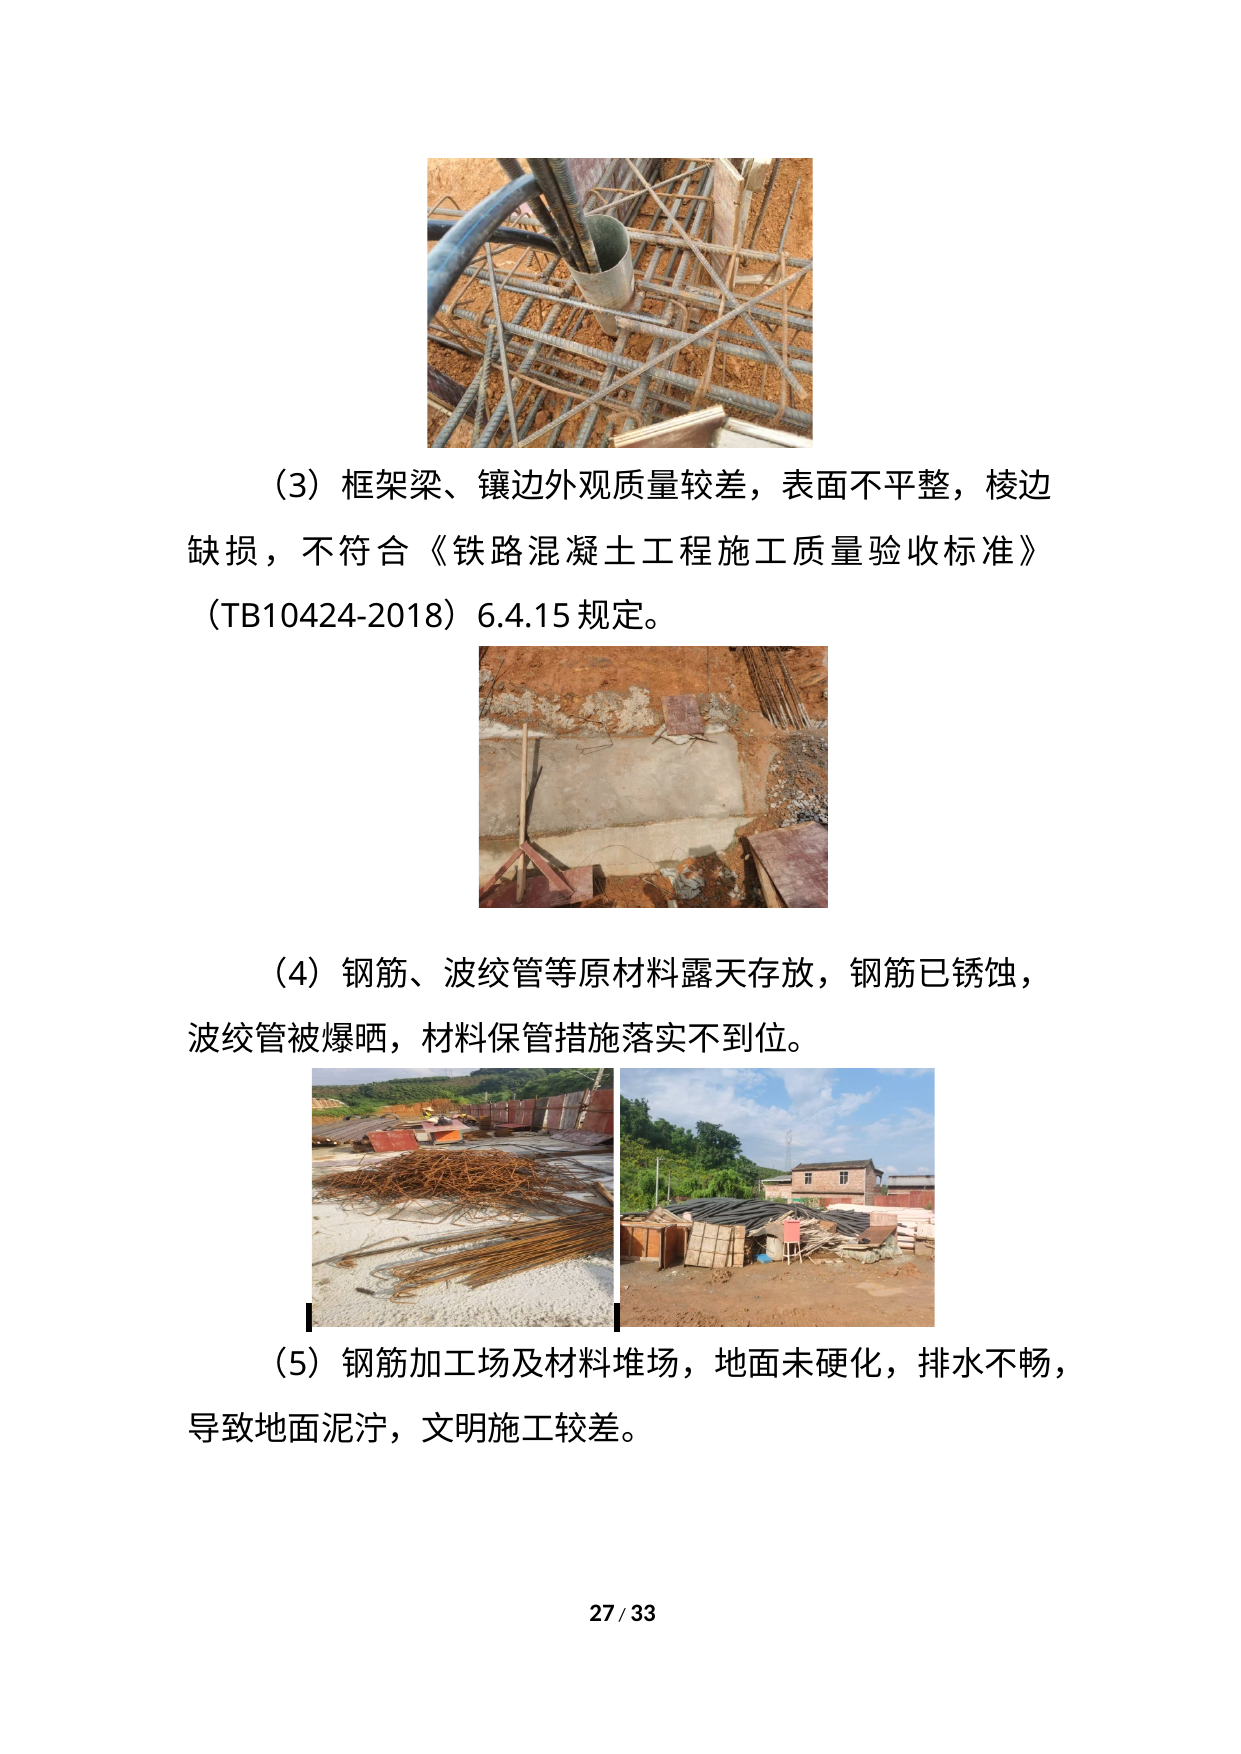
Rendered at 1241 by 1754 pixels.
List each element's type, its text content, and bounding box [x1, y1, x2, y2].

text （3）框架梁、镶边外观质量较差，表面不平整，棱边缺损，不符合《铁路混凝土工程施工质量验收标准》（TB10424-2018）6.4.15规定。 [187, 451, 1053, 646]
picture [311, 1068, 614, 1327]
text （4）钢筋、波绞管等原材料露天存放，钢筋已锈蚀，波绞管被爆晒，材料保管措施落实不到位。 [187, 938, 1053, 1068]
text （5）钢筋加工场及材料堆场，地面未硬化，排水不畅，导致地面泥泞，文明施工较差。 [187, 1328, 1053, 1458]
picture [478, 646, 828, 908]
picture [620, 1068, 935, 1327]
picture [427, 158, 813, 448]
